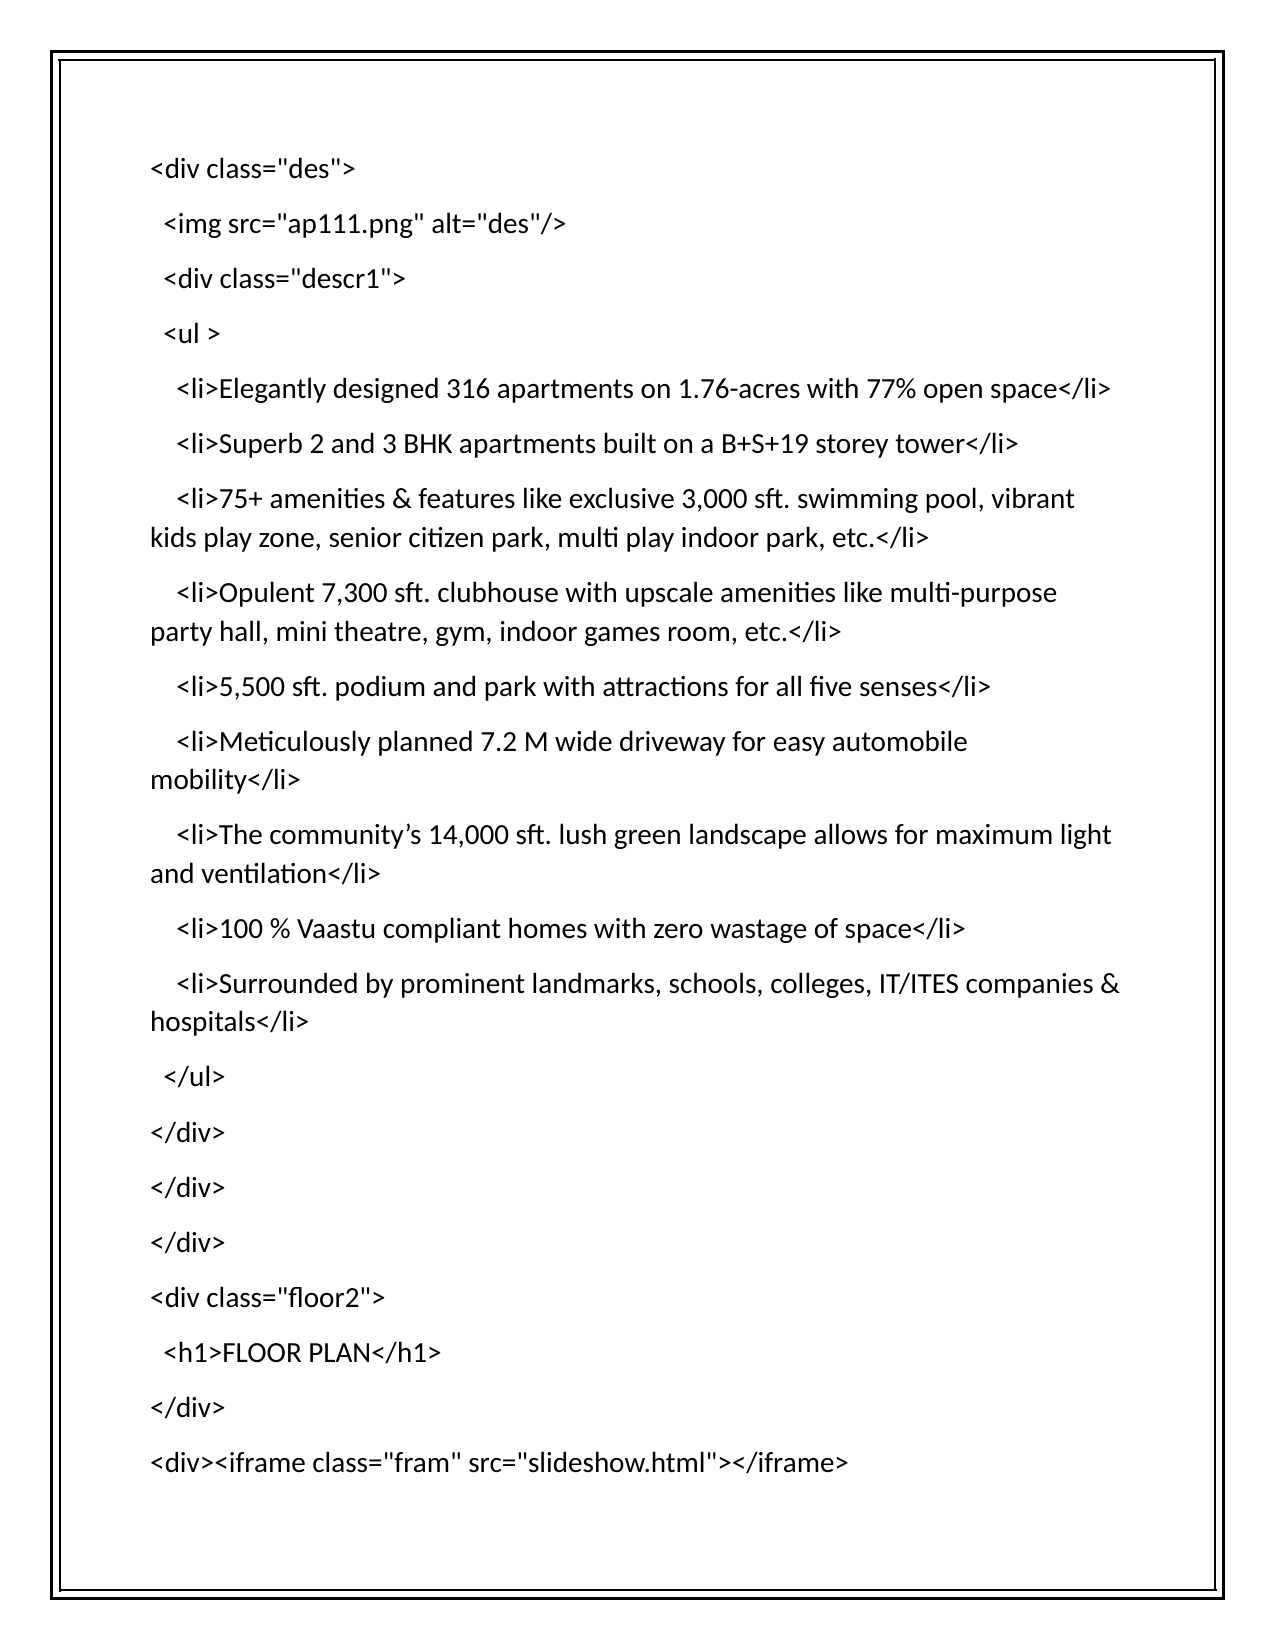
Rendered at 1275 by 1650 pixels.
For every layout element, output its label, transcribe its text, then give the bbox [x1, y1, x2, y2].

text </ul> [150, 1058, 1125, 1094]
text </div> [150, 1114, 1125, 1149]
text <li>Elegantly designed 316 apartments on 1.76-acres with 77% open space</li> [150, 370, 1125, 406]
text <li>Superb 2 and 3 BHK apartments built on a B+S+19 storey tower</li> [150, 426, 1125, 461]
text </div> [150, 1224, 1125, 1259]
text <h1>FLOOR PLAN</h1> [150, 1334, 1125, 1370]
text </div> [150, 1389, 1125, 1425]
text <li>75+ amenities & features like exclusive 3,000 sft. swimming pool, vibrant kids play zone, senior citizen park, multi play indoor park, etc.</li> [150, 481, 1125, 555]
text <li>Opulent 7,300 sft. clubhouse with upscale amenities like multi-purpose party hall, mini theatre, gym, indoor games room, etc.</li> [150, 574, 1125, 648]
text <ul > [150, 315, 1125, 351]
text <li>Meticulously planned 7.2 M wide driveway for easy automobile mobility</li> [150, 723, 1125, 797]
text <div class="des"> [150, 150, 1125, 186]
text <li>100 % Vaastu compliant homes with zero wastage of space</li> [150, 910, 1125, 946]
text <div class="floor2"> [150, 1279, 1125, 1314]
text <div><iframe class="fram" src="slideshow.html"></iframe> [150, 1444, 1125, 1480]
text <li>The community’s 14,000 sft. lush green landscape allows for maximum light and ventilation</li> [150, 816, 1125, 890]
text <li>5,500 sft. podium and park with attractions for all five senses</li> [150, 668, 1125, 703]
text <div class="descr1"> [150, 260, 1125, 296]
text </div> [150, 1169, 1125, 1204]
text <li>Surrounded by prominent landmarks, schools, colleges, IT/ITES companies & hospitals</li> [150, 965, 1125, 1039]
text <img src="ap111.png" alt="des"/> [150, 205, 1125, 241]
